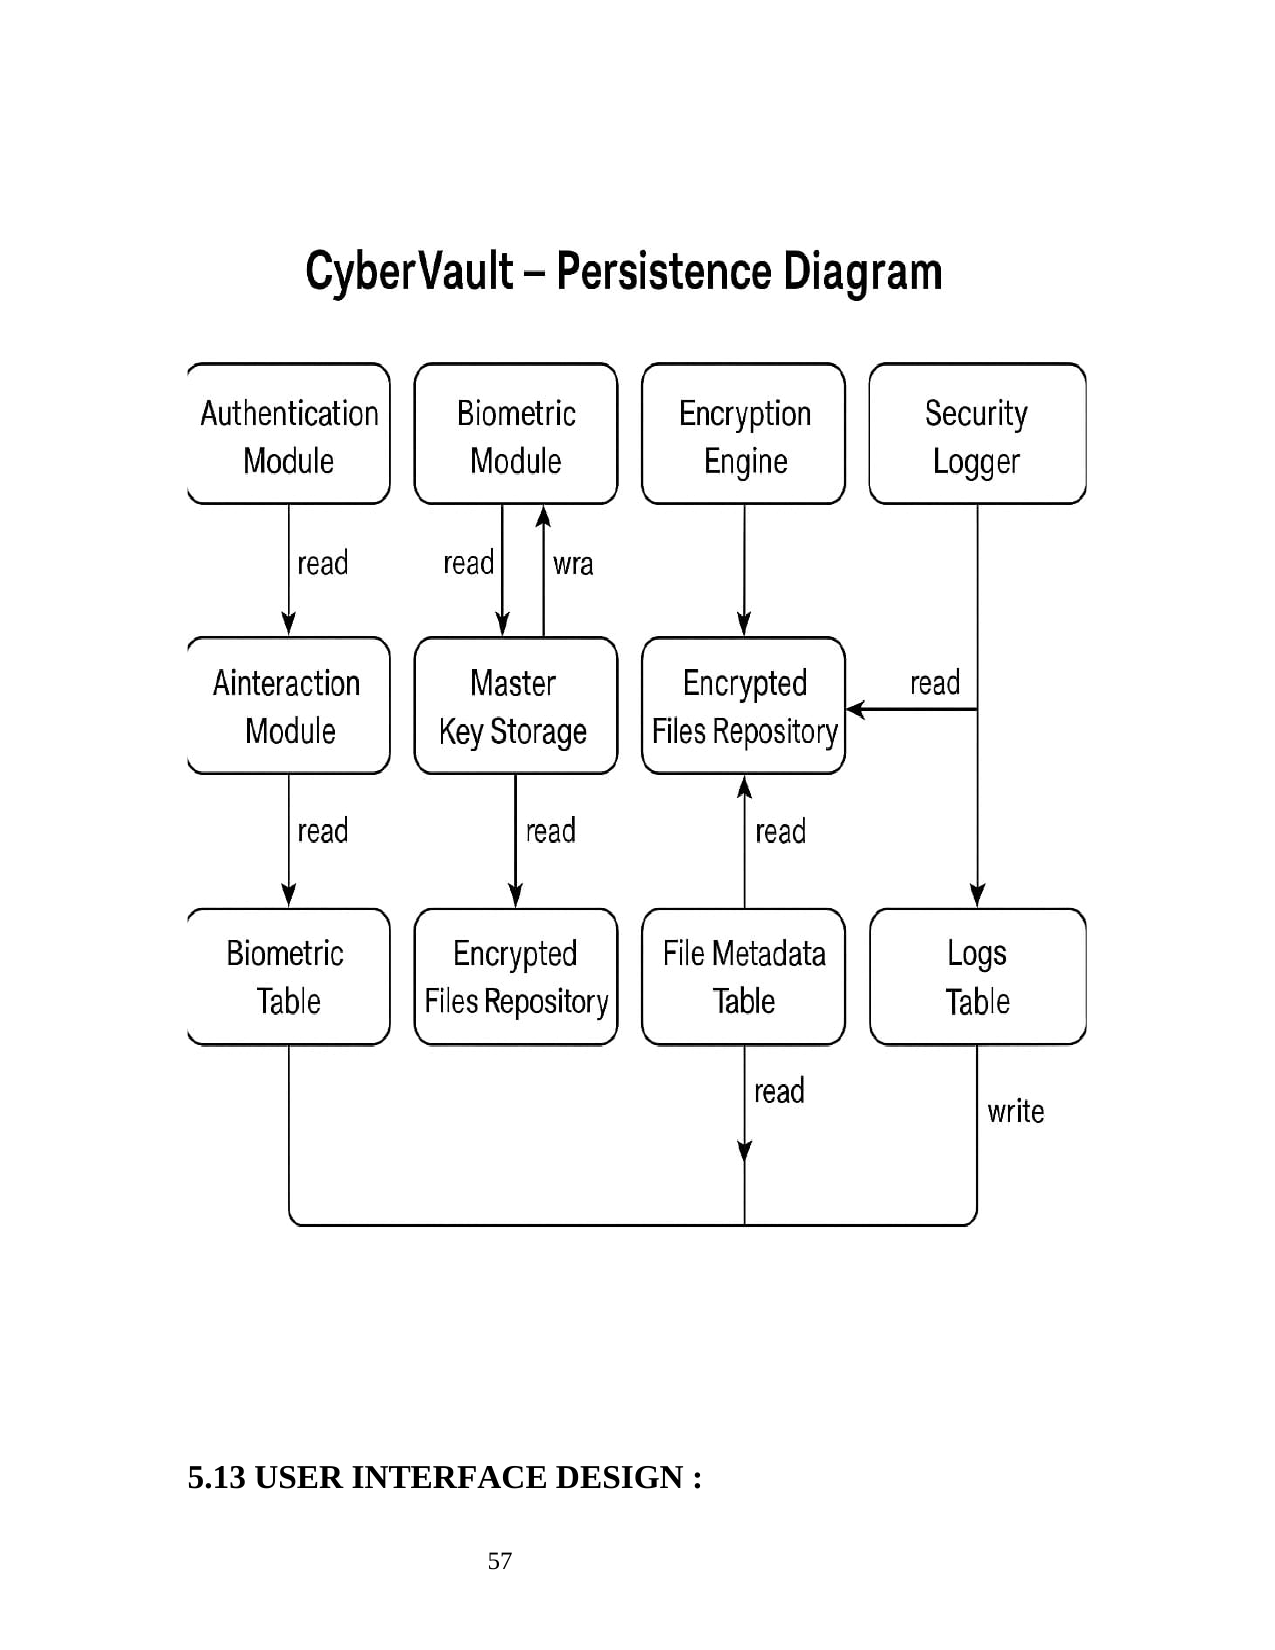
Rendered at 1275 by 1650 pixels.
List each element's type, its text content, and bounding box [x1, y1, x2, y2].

text 5.13 USER INTERFACE DESIGN : [187, 1457, 1087, 1495]
picture [187, 194, 1087, 1367]
